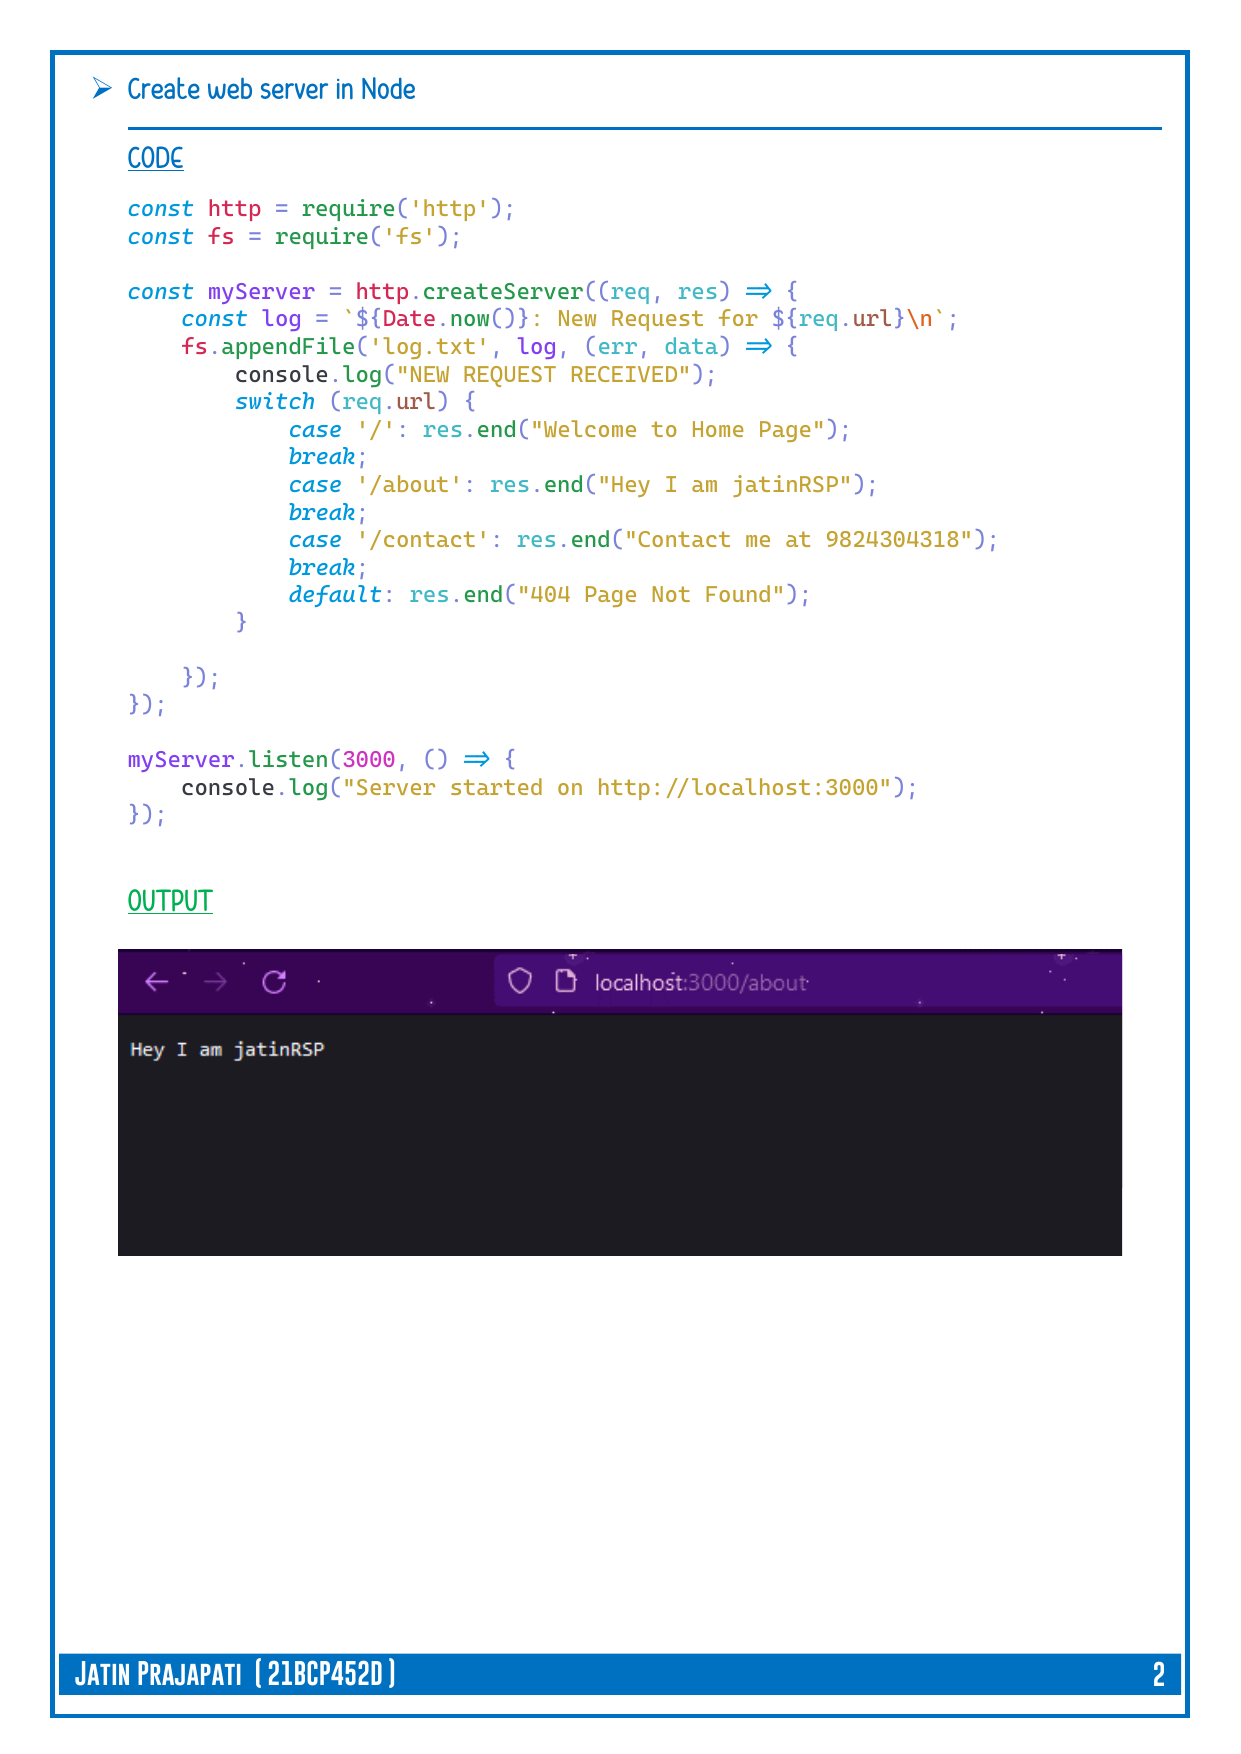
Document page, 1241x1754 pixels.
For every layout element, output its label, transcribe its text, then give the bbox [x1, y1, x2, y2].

text }); [127, 801, 1165, 828]
text case '/contact': res.end("Contact me at 9824304318"); [127, 525, 1165, 553]
picture [118, 949, 1123, 1256]
list Create web server in Node [90, 75, 1165, 106]
text break; [127, 553, 1165, 581]
list OUTPUT [127, 887, 1165, 916]
text const http = require('http'); [127, 194, 1165, 222]
text case '/': res.end("Welcome to Home Page"); [127, 415, 1165, 442]
list CODE [127, 144, 1165, 173]
text }); [127, 691, 1165, 718]
text } [127, 608, 1165, 636]
text }); [127, 663, 1165, 691]
text default: res.end("404 Page Not Found"); [127, 581, 1165, 608]
text console.log("Server started on http://localhost:3000"); [127, 773, 1165, 801]
text case '/about': res.end("Hey I am jatinRSP"); [127, 470, 1165, 498]
text const fs = require('fs'); [127, 222, 1165, 249]
text console.log("NEW REQUEST RECEIVED"); [127, 360, 1165, 387]
text myServer.listen(3000, () => { [127, 746, 1165, 773]
text fs.appendFile('log.txt', log, (err, data) => { [127, 332, 1165, 360]
text const myServer = http.createServer((req, res) => { [127, 277, 1165, 304]
text break; [127, 498, 1165, 525]
text switch (req.url) { [127, 387, 1165, 415]
text break; [127, 442, 1165, 470]
text const log = `${Date.now()}: New Request for ${req.url}\n`; [127, 304, 1165, 332]
